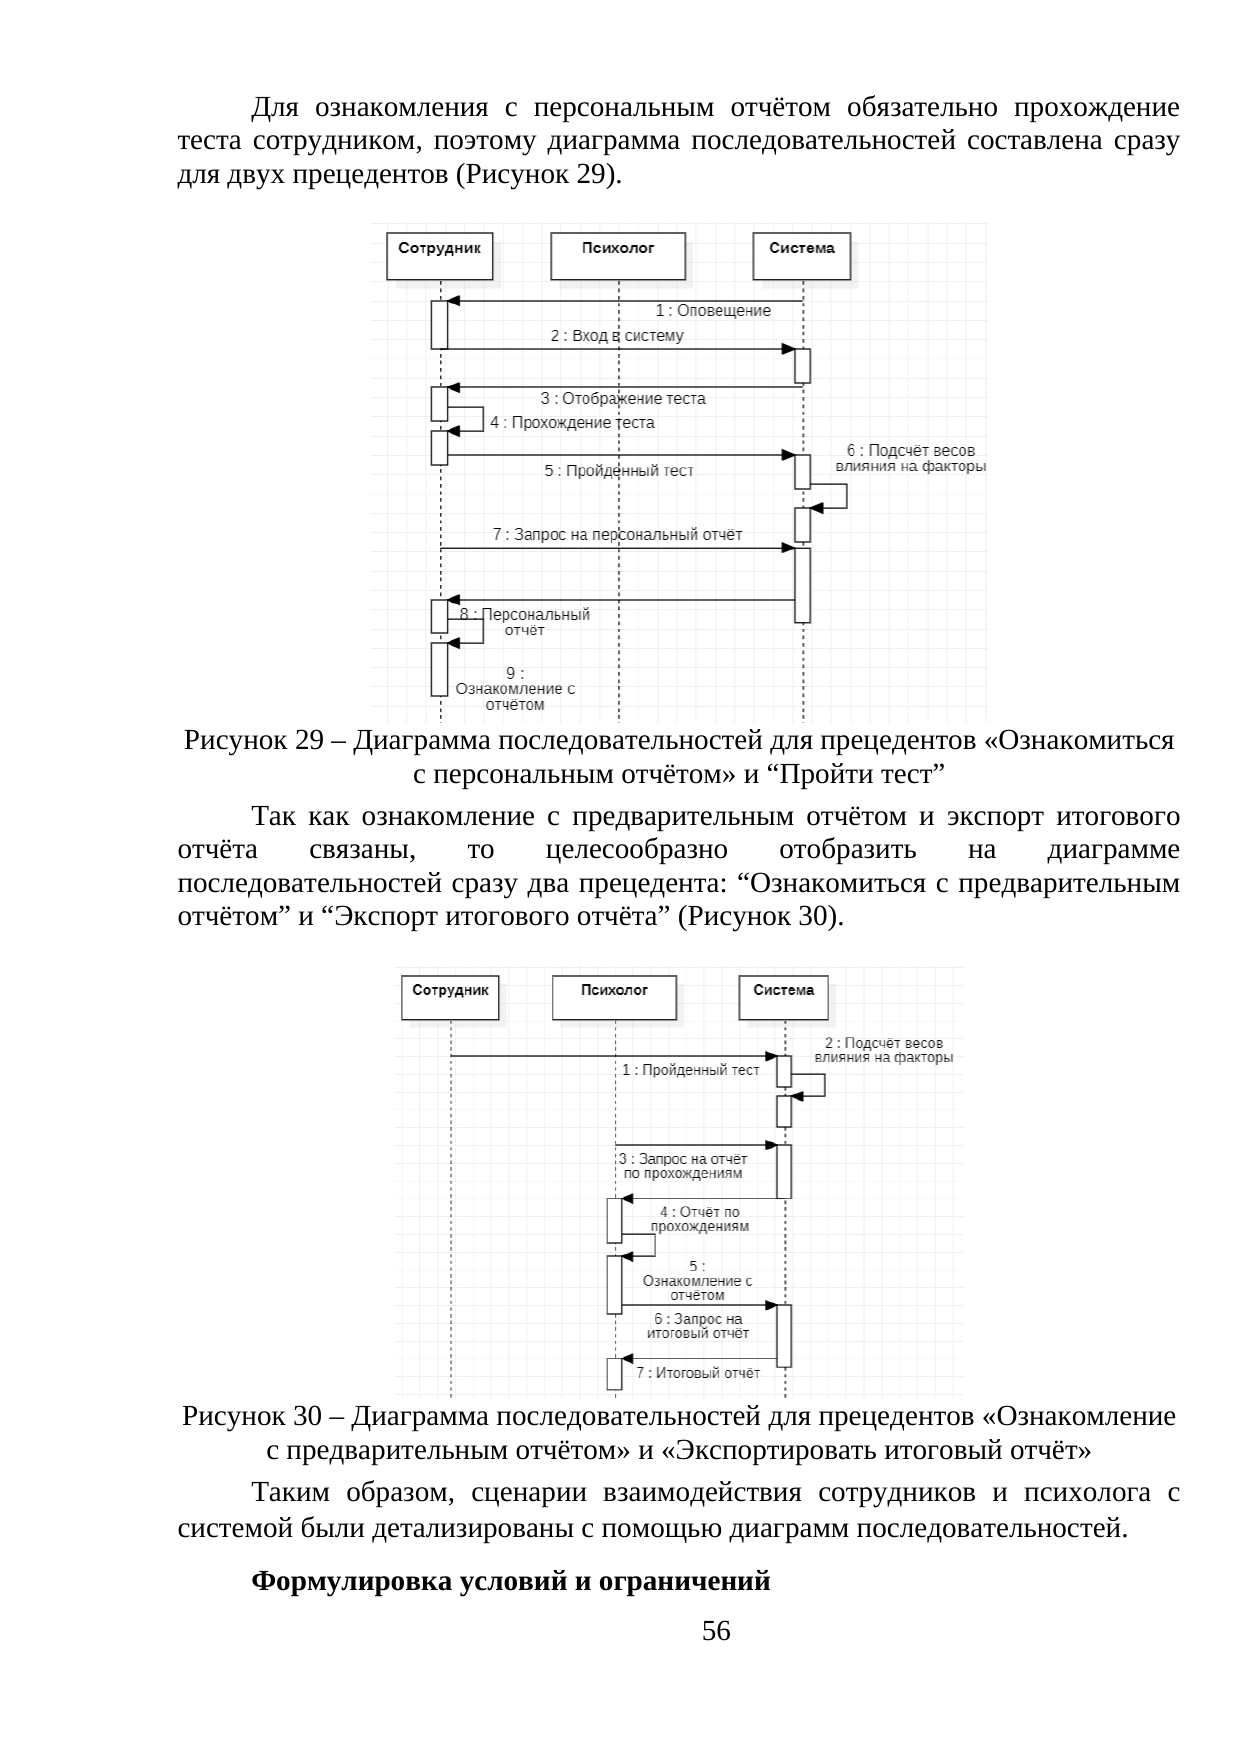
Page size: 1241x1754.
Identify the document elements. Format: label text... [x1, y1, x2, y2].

picture [370, 222, 988, 723]
text Формулировка условий и ограничений [177, 1563, 1181, 1596]
text Рисунок 30 – Диаграмма последовательностей для прецедентов «Ознакомление с предварительным отчётом» и «Экспортировать итоговый отчёт» [177, 1398, 1181, 1465]
text Рисунок 29 – Диаграмма последовательностей для прецедентов «Ознакомиться с персональным отчётом» и “Пройти тест” [177, 722, 1181, 789]
text Так как ознакомление с предварительным отчётом и экспорт итогового отчёта связаны, то целесообразно отобразить на диаграмме последовательностей сразу два прецедента: “Ознакомиться с предварительным отчётом” и “Экспорт итогового отчёта” (Рисунок 30). [177, 798, 1181, 932]
text Для ознакомления с персональным отчётом обязательно прохождение теста сотрудником, поэтому диаграмма последовательностей составлена сразу для двух прецедентов (Рисунок 29). [177, 89, 1181, 189]
picture [395, 965, 963, 1399]
text Таким образом, сценарии взаимодействия сотрудников и психолога с системой были детализированы с помощью диаграмм последовательностей. [177, 1474, 1181, 1543]
